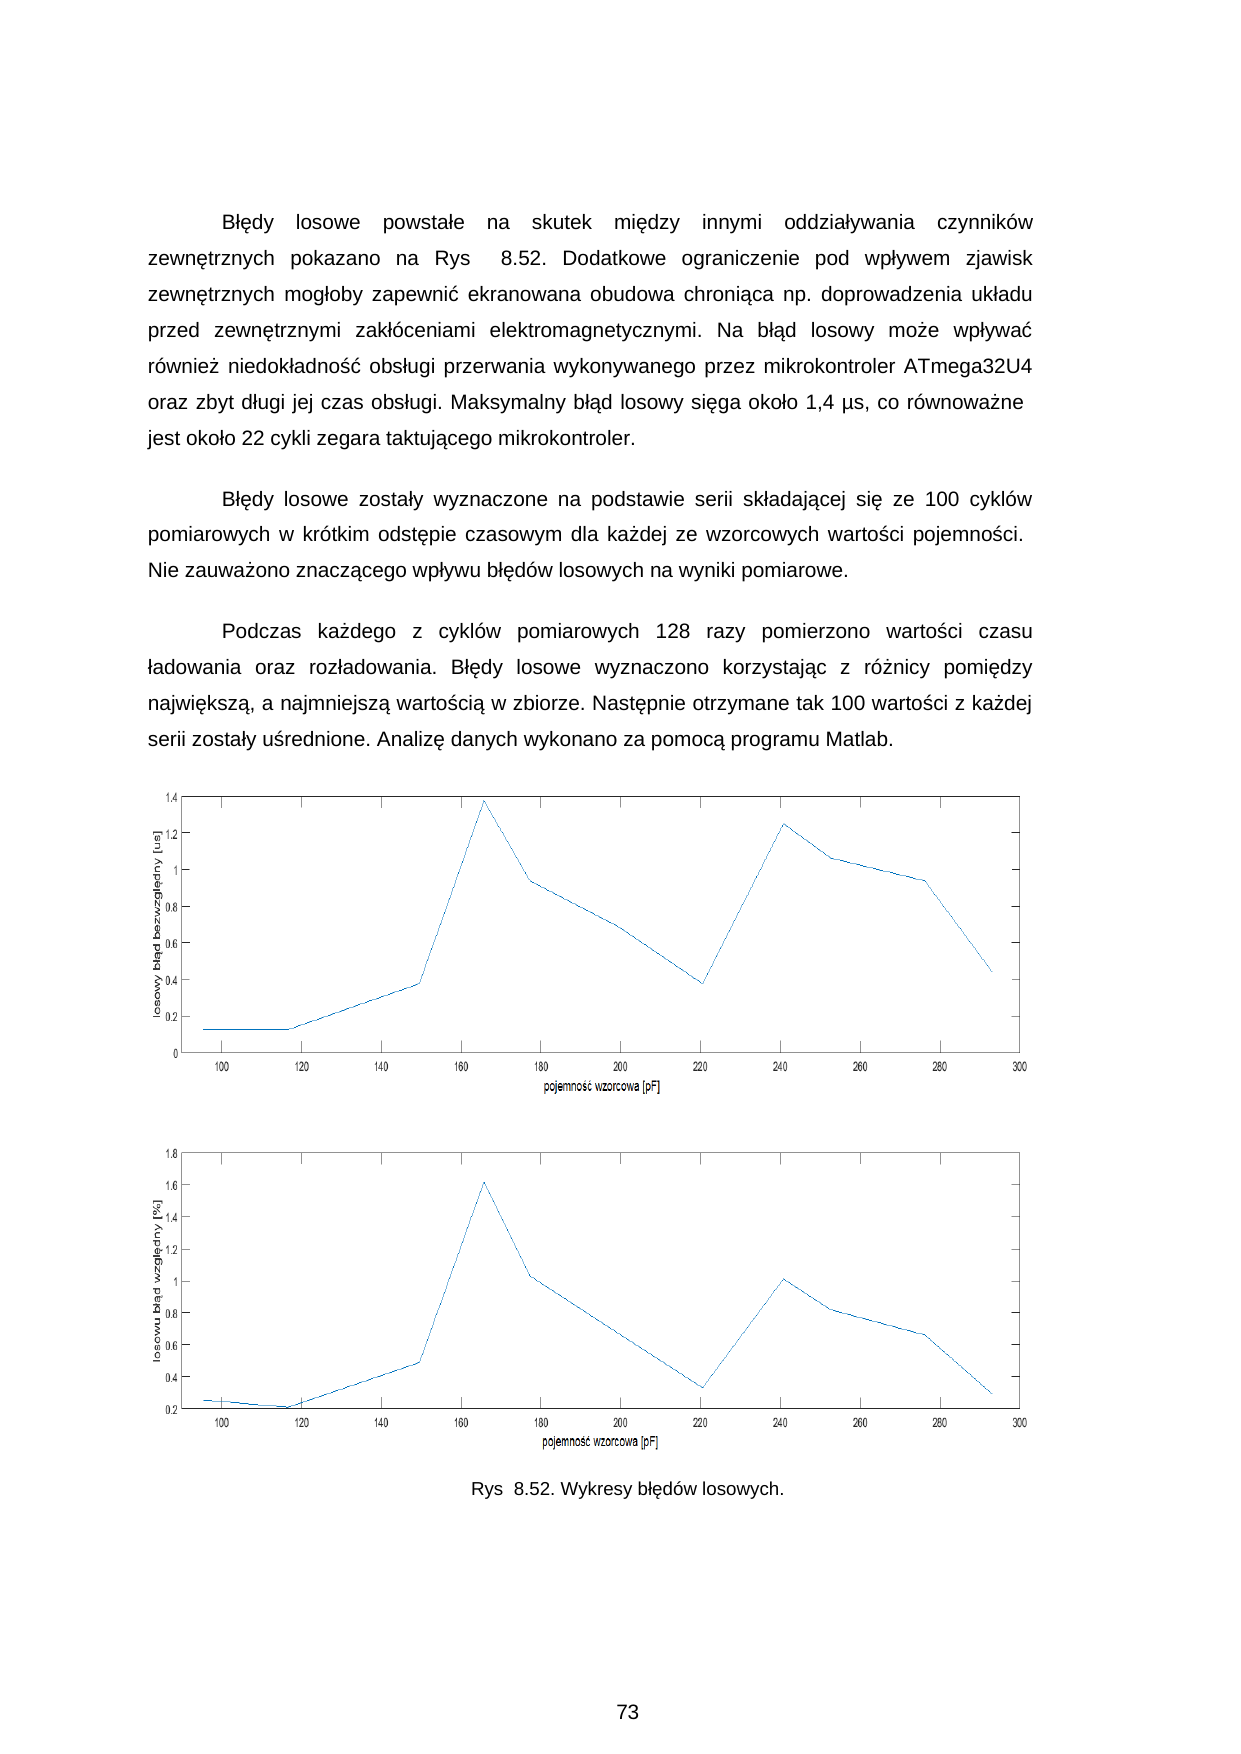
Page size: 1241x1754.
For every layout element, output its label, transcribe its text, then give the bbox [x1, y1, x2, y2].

text Błędy losowe zostały wyznaczone na podstawie serii składającej się ze 100 cyklów pomiarowych w krótkim odstępie czasowym dla każdej ze wzorcowych wartości pojemności. Nie zauważono znaczącego wpływu błędów losowych na wyniki pomiarowe. [148, 486, 1033, 582]
picture [147, 787, 1032, 1454]
text Podczas każdego z cyklów pomiarowych 128 razy pomierzono wartości czasu ładowania oraz rozładowania. Błędy losowe wyznaczono korzystając z różnicy pomiędzy największą, a najmniejszą wartością w zbiorze. Następnie otrzymane tak 100 wartości z każdej serii zostały uśrednione. Analizę danych wykonano za pomocą programu Matlab. [148, 619, 1033, 751]
